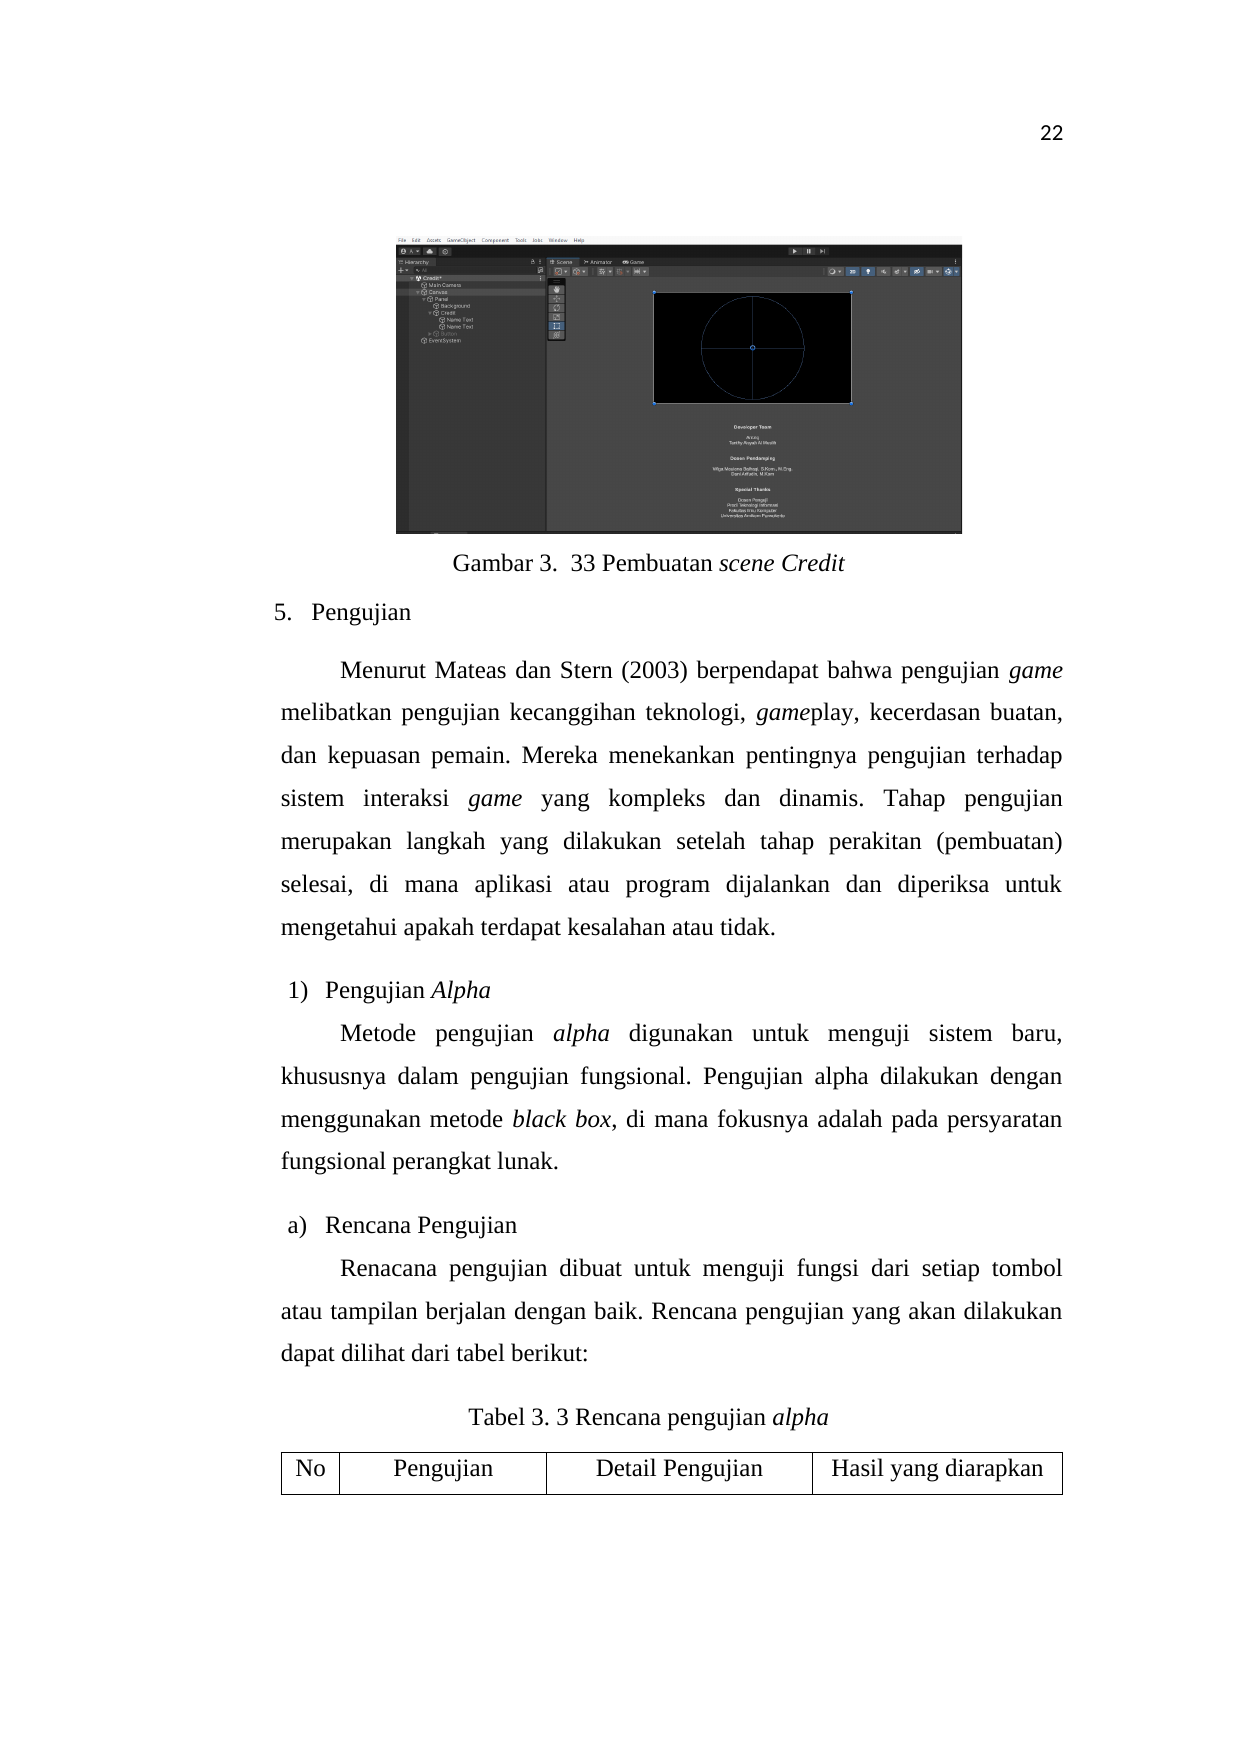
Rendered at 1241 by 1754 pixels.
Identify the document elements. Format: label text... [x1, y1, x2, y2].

table_header Detail Pengujian [547, 1453, 812, 1494]
text Gambar 3. 33 Pembuatan scene Credit [236, 548, 1063, 576]
list Rencana Pengujian [287, 1210, 1063, 1239]
table_header No [282, 1453, 339, 1494]
table_header Hasil yang diarapkan [813, 1453, 1062, 1494]
text Tabel 3. 3 Rencana pengujian alpha [236, 1402, 1063, 1431]
text Metode pengujian alpha digunakan untuk menguji sistem baru, khususnya dalam pengujian fungsional. Pengujian alpha dilakukan dengan menggunakan metode black box, di mana fokusnya adalah pada persyaratan fungsional perangkat lunak. [281, 1018, 1063, 1175]
list Pengujian Alpha [287, 975, 1063, 1004]
picture [396, 236, 963, 534]
list Pengujian [274, 597, 1063, 626]
text Menurut Mateas dan Stern (2003) berpendapat bahwa pengujian game melibatkan pengujian kecanggihan teknologi, gameplay, kecerdasan buatan, dan kepuasan pemain. Mereka menekankan pentingnya pengujian terhadap sistem interaksi game yang kompleks dan dinamis. Tahap pengujian merupakan langkah yang dilakukan setelah tahap perakitan (pembuatan) selesai, di mana aplikasi atau program dijalankan dan diperiksa untuk mengetahui apakah terdapat kesalahan atau tidak. [281, 655, 1063, 940]
text Renacana pengujian dibuat untuk menguji fungsi dari setiap tombol atau tampilan berjalan dengan baik. Rencana pengujian yang akan dilakukan dapat dilihat dari tabel berikut: [281, 1253, 1063, 1367]
table_header Pengujian [340, 1453, 546, 1494]
